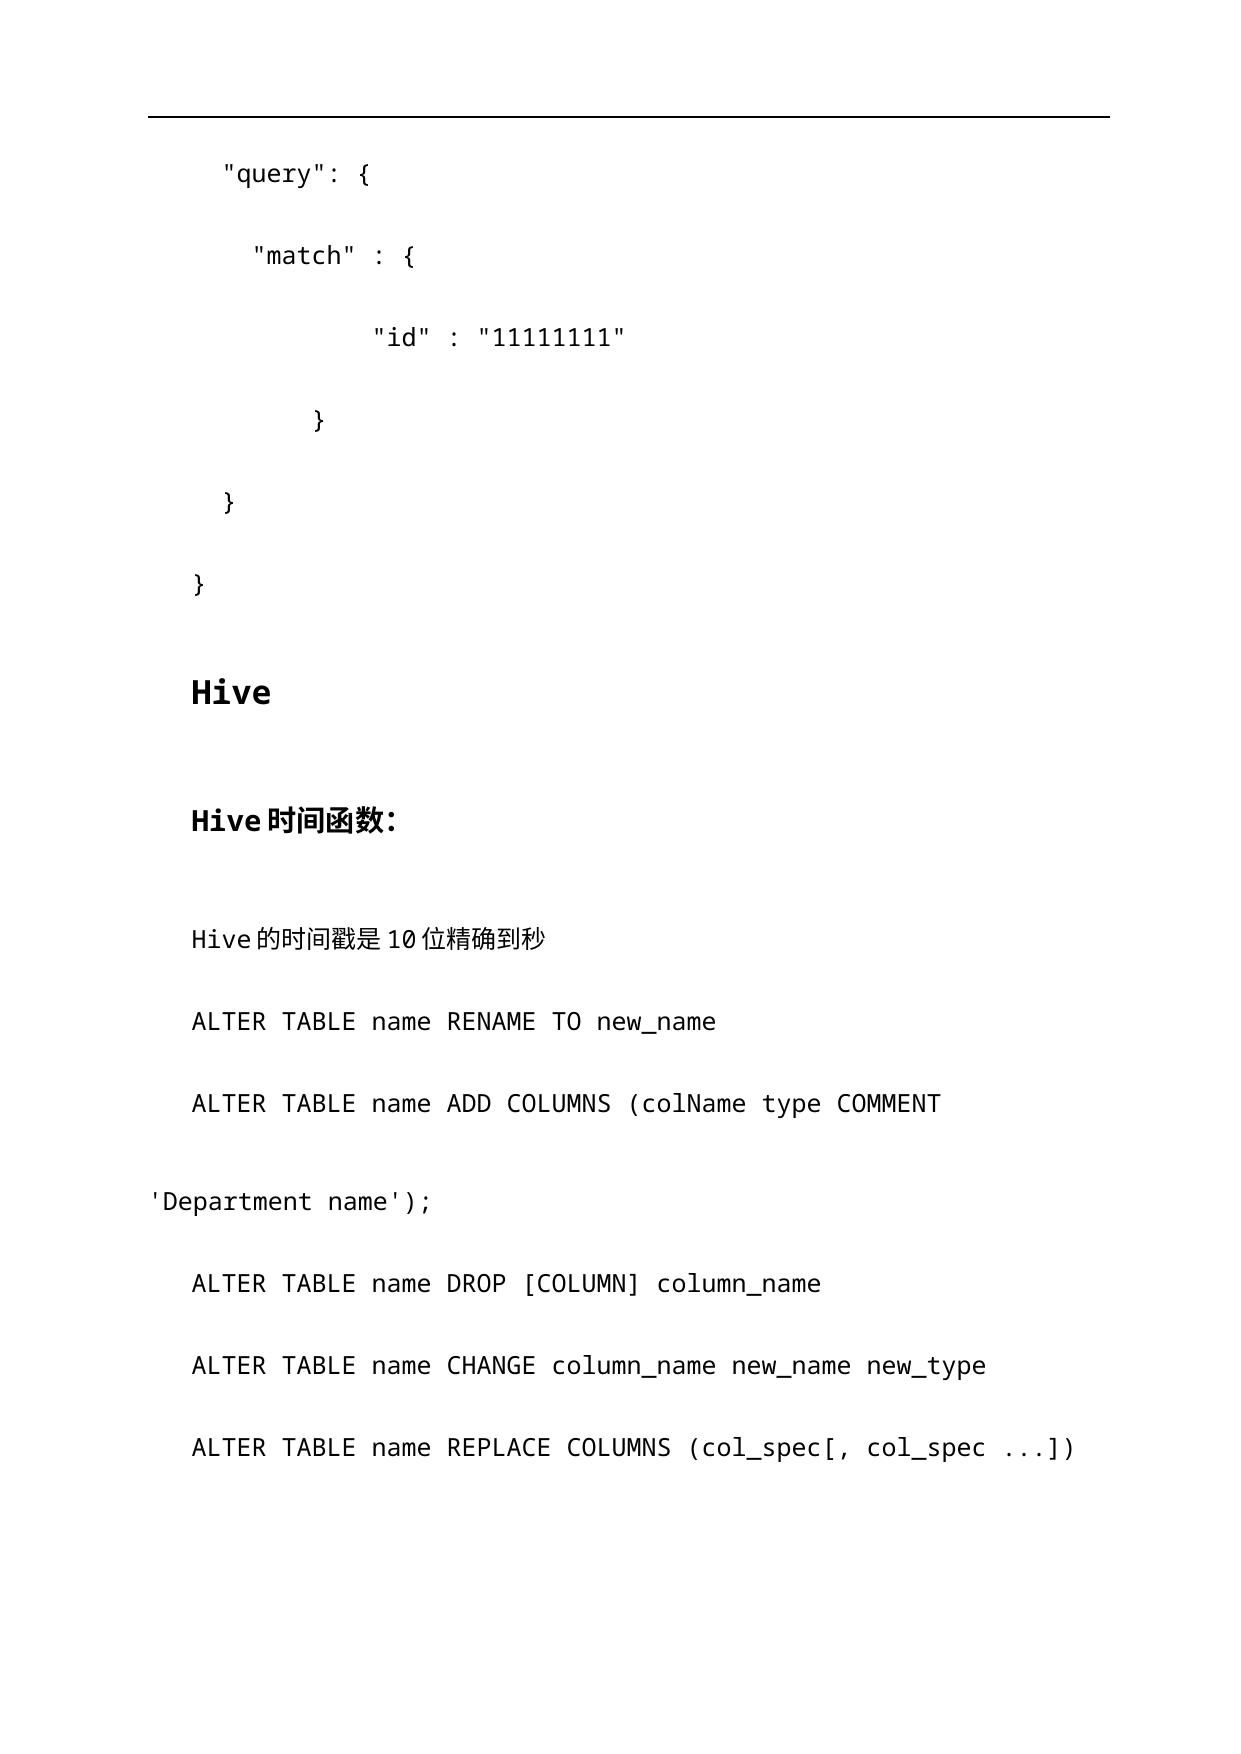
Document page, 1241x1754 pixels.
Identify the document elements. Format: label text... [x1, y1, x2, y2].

text } [148, 550, 1110, 615]
text Hive的时间戳是10位精确到秒 [148, 905, 1110, 970]
text } [148, 468, 1110, 533]
text ALTER TABLE name RENAME TO new_name [148, 988, 1110, 1053]
text ALTER TABLE name ADD COLUMNS (colName type COMMENT 'Department name'); [148, 1070, 1110, 1233]
text } [148, 386, 1110, 451]
text "query": { [148, 140, 1110, 205]
text "id" : "11111111" [148, 304, 1110, 369]
text ALTER TABLE name DROP [COLUMN] column_name [148, 1250, 1110, 1315]
text "match" : { [148, 222, 1110, 287]
subtitle Hive [148, 659, 1110, 724]
text ALTER TABLE name CHANGE column_name new_name new_type [148, 1332, 1110, 1397]
subtitle Hive时间函数： [148, 786, 1110, 851]
text ALTER TABLE name REPLACE COLUMNS (col_spec[, col_spec ...]) [148, 1414, 1110, 1479]
